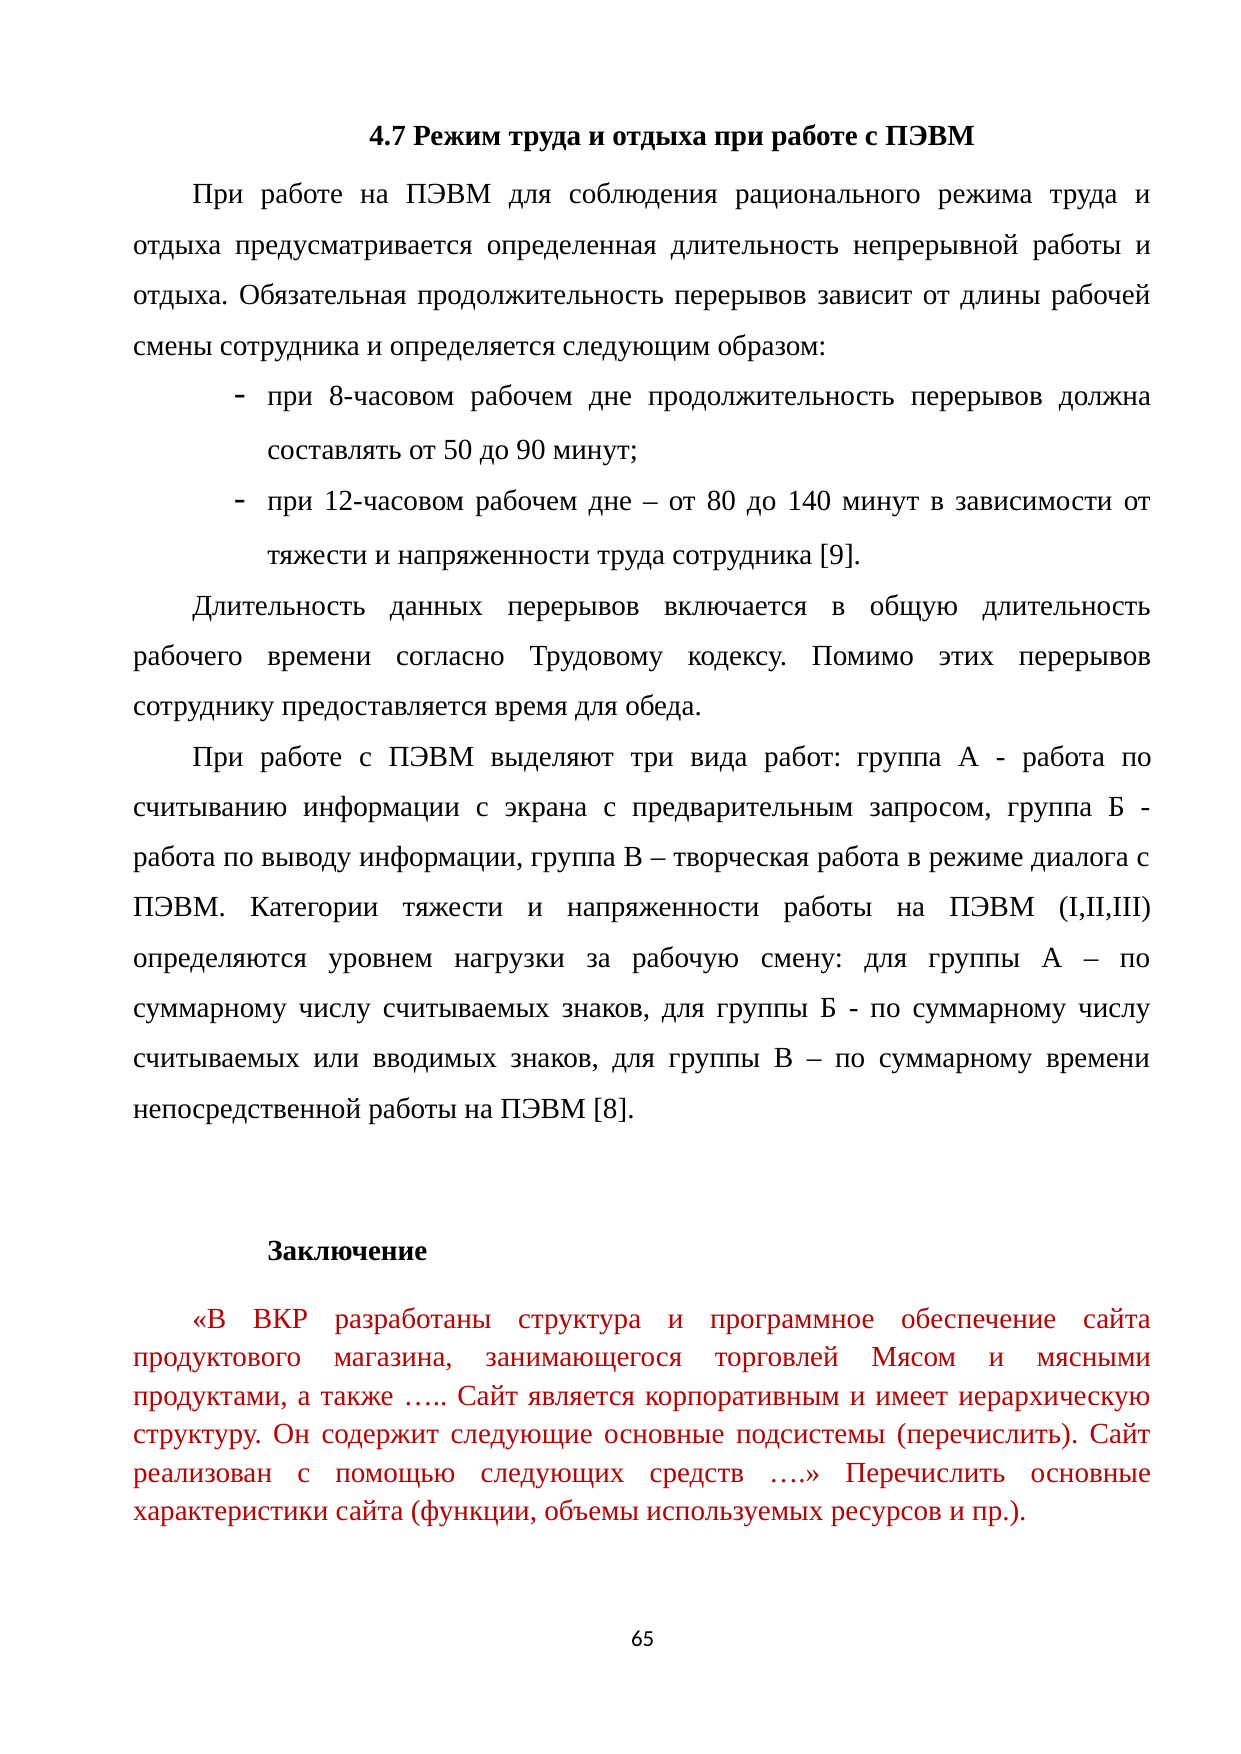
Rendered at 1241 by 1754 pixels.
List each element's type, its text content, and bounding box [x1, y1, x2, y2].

subtitle 4.7 Режим труда и отдыха при работе с ПЭВМ [133, 118, 1152, 152]
text Длительность данных перерывов включается в общую длительность рабочего времени согласно Трудовому кодексу. Помимо этих перерывов сотруднику предоставляется время для обеда. [133, 588, 1152, 722]
subtitle Заключение [208, 1233, 1152, 1267]
list при 12-часовом рабочем дне – от 80 до 140 минут в зависимости от тяжести и напряженности труда сотрудника [9]. [229, 483, 1152, 571]
text При работе с ПЭВМ выделяют три вида работ: группа А - работа по считыванию информации с экрана с предварительным запросом, группа Б - работа по выводу информации, группа В – творческая работа в режиме диалога с ПЭВМ. Категории тяжести и напряженности работы на ПЭВМ (I,II,III) определяются уровнем нагрузки за рабочую смену: для группы А – по суммарному числу считываемых знаков, для группы Б - по суммарному числу считываемых или вводимых знаков, для группы В – по суммарному времени непосредственной работы на ПЭВМ [8]. [133, 739, 1152, 1124]
list при 8-часовом рабочем дне продолжительность перерывов должна составлять от 50 до 90 минут; [229, 378, 1152, 466]
list При работе на ПЭВМ для соблюдения рационального режима труда и отдыха предусматривается определенная длительность непрерывной работы и отдыха. Обязательная продолжительность перерывов зависит от длины рабочей смены сотрудника и определяется следующим образом: [133, 177, 1152, 361]
list «В ВКР разработаны структура и программное обеспечение сайта продуктового магазина, занимающегося торговлей Мясом и мясными продуктами, а также ….. Сайт является корпоративным и имеет иерархическую структуру. Он содержит следующие основные подсистемы (перечислить). Сайт реализован с помощью следующих средств ….» Перечислить основные характеристики сайта (функции, объемы используемых ресурсов и пр.). [133, 1301, 1152, 1527]
